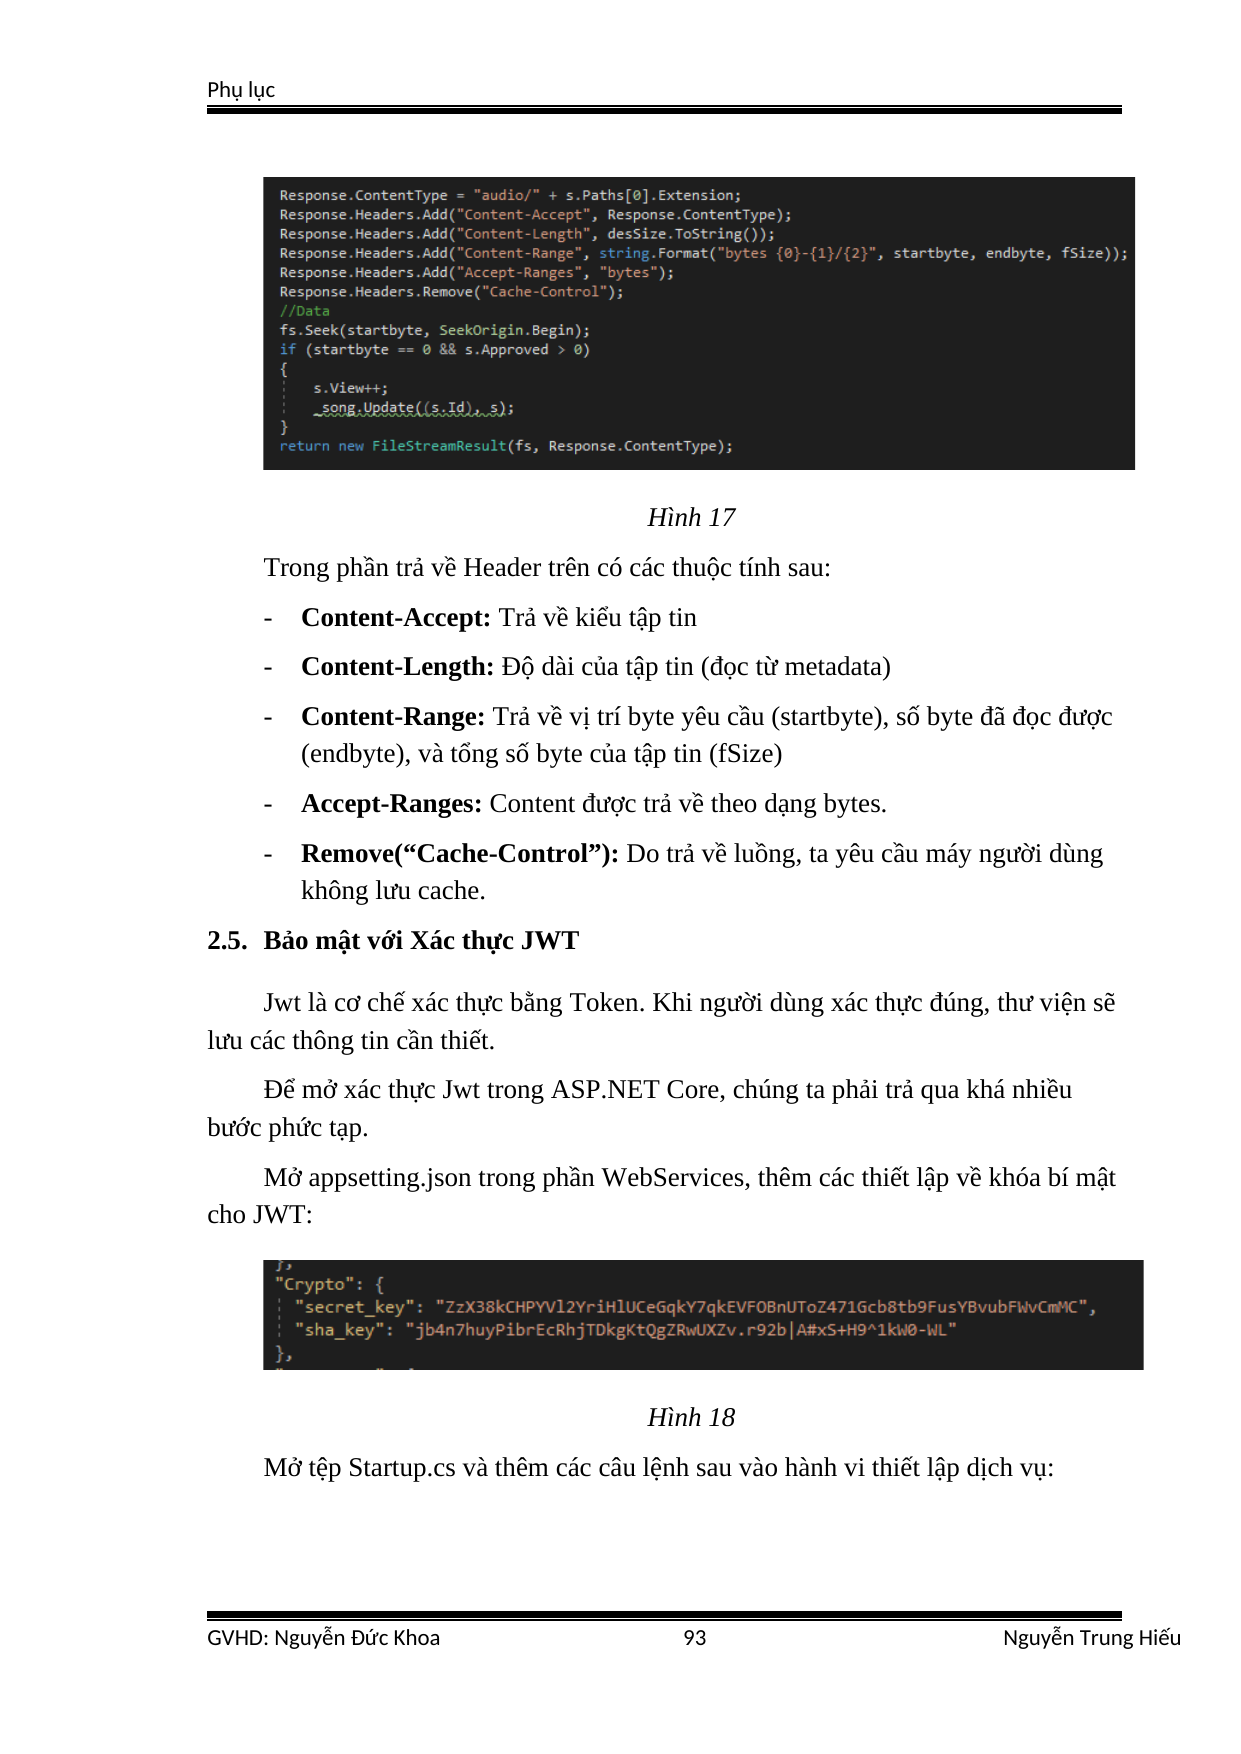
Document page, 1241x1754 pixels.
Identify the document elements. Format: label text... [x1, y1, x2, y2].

list Content-Length: Độ dài của tập tin (đọc từ metadata) [263, 650, 1122, 682]
text Để mở xác thực Jwt trong ASP.NET Core, chúng ta phải trả qua khá nhiều bước phức tạp. [207, 1073, 1122, 1142]
picture [263, 1260, 1144, 1370]
text Mở appsetting.json trong phần WebServices, thêm các thiết lập về khóa bí mật cho JWT: [207, 1161, 1122, 1229]
list Content-Accept: Trả về kiểu tập tin [263, 601, 1122, 632]
text Mở tệp Startup.cs và thêm các câu lệnh sau vào hành vi thiết lập dịch vụ: [207, 1451, 1122, 1482]
picture [263, 177, 1136, 470]
text Trong phần trả về Header trên có các thuộc tính sau: [207, 551, 1122, 582]
text Jwt là cơ chế xác thực bằng Token. Khi người dùng xác thực đúng, thư viện sẽ lưu các thông tin cần thiết. [207, 986, 1122, 1055]
list Remove(“Cache-Control”): Do trả về luồng, ta yêu cầu máy người dùng không lưu cache. [263, 837, 1122, 906]
list Bảo mật với Xác thực JWT [207, 924, 1122, 955]
list Accept-Ranges: Content được trả về theo dạng bytes. [263, 787, 1122, 818]
list Content-Range: Trả về vị trí byte yêu cầu (startbyte), số byte đã đọc được (endbyte), và tổng số byte của tập tin (fSize) [263, 700, 1122, 769]
